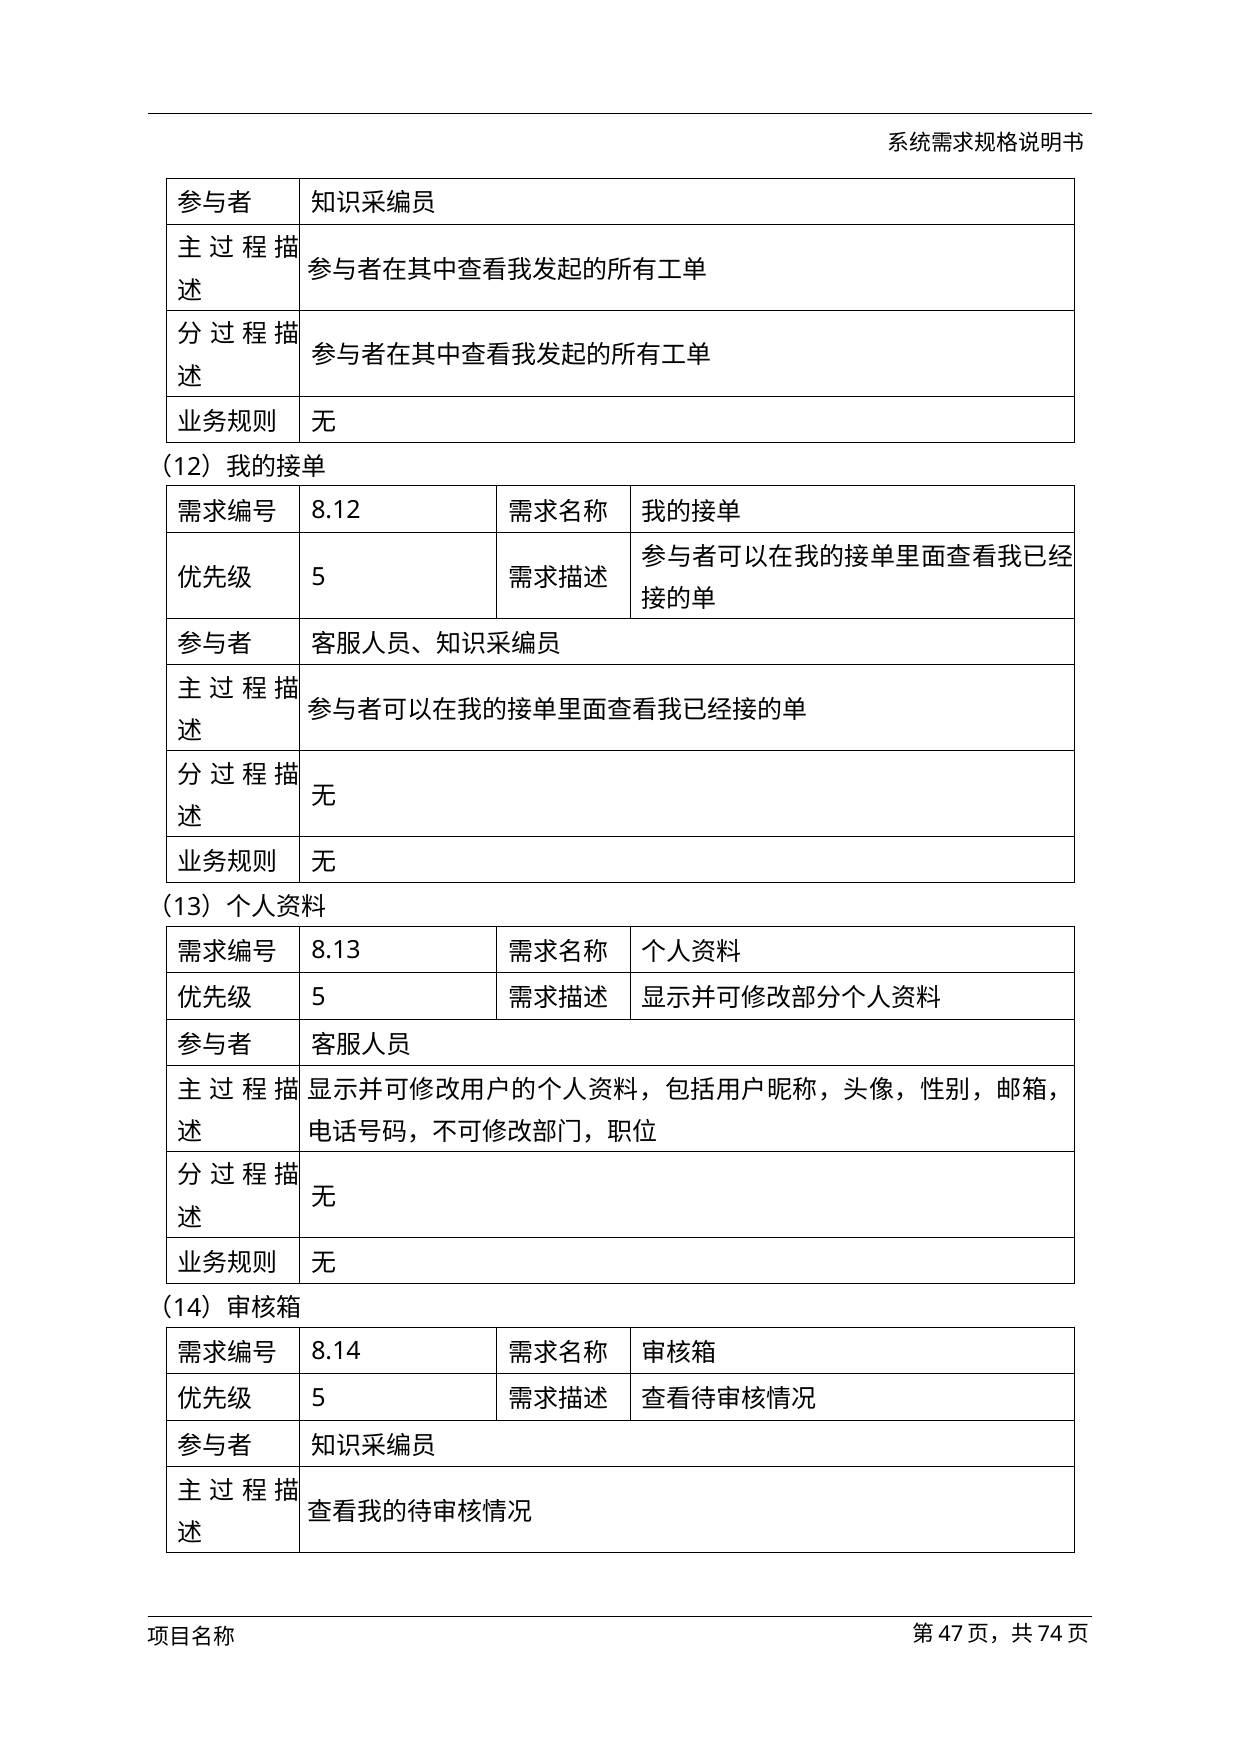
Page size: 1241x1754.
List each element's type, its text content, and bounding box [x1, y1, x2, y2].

table_cell 5 [300, 973, 496, 1019]
table_cell 5 [300, 1374, 496, 1419]
table_cell 主过程描述 [167, 665, 299, 750]
table_cell 需求描述 [497, 973, 630, 1019]
table_cell 参与者 [167, 1020, 299, 1065]
table_cell 主过程描述 [167, 225, 299, 310]
table_cell 客服人员 [300, 1020, 1074, 1065]
table_cell 分过程描述 [167, 751, 299, 836]
table_header 8.12 [300, 486, 496, 532]
table_cell 显示并可修改部分个人资料 [631, 973, 1074, 1019]
table_cell 查看我的待审核情况 [300, 1467, 1074, 1552]
table_cell 5 [300, 533, 496, 618]
table_cell 优先级 [167, 1374, 299, 1419]
text （13）个人资料 [148, 883, 1104, 926]
table_cell 无 [300, 397, 1074, 442]
text （14）审核箱 [148, 1284, 1104, 1327]
table_cell 参与者可以在我的接单里面查看我已经接的单 [631, 533, 1074, 618]
table_cell 无 [300, 837, 1074, 882]
table_cell 主过程描述 [167, 1467, 299, 1552]
table_header 审核箱 [631, 1328, 1074, 1373]
table_cell 业务规则 [167, 837, 299, 882]
table_header 需求编号 [167, 927, 299, 972]
table_header 需求编号 [167, 486, 299, 532]
table_cell 查看待审核情况 [631, 1374, 1074, 1419]
table_header 需求编号 [167, 1328, 299, 1373]
table_header 我的接单 [631, 486, 1074, 532]
table_cell 参与者 [167, 1421, 299, 1466]
table_cell 参与者 [167, 179, 299, 224]
table_cell 显示并可修改用户的个人资料，包括用户昵称，头像，性别，邮箱，电话号码，不可修改部门，职位 [300, 1066, 1074, 1151]
table_cell 知识采编员 [300, 1421, 1074, 1466]
table_cell 优先级 [167, 533, 299, 618]
table_header 8.13 [300, 927, 496, 972]
table_cell 参与者在其中查看我发起的所有工单 [300, 225, 1074, 310]
table_cell 需求描述 [497, 1374, 630, 1419]
table_cell 参与者 [167, 619, 299, 664]
table_cell 无 [300, 1152, 1074, 1237]
table_cell 参与者在其中查看我发起的所有工单 [300, 311, 1074, 396]
table_cell 优先级 [167, 973, 299, 1019]
table_cell 分过程描述 [167, 1152, 299, 1237]
table_cell 需求描述 [497, 533, 630, 618]
table_cell 参与者可以在我的接单里面查看我已经接的单 [300, 665, 1074, 750]
table_header 个人资料 [631, 927, 1074, 972]
table_cell 主过程描述 [167, 1066, 299, 1151]
table_cell 无 [300, 751, 1074, 836]
table_header 需求名称 [497, 486, 630, 532]
table_cell 无 [300, 1238, 1074, 1283]
table_cell 业务规则 [167, 397, 299, 442]
table_header 需求名称 [497, 927, 630, 972]
table_header 需求名称 [497, 1328, 630, 1373]
text （12）我的接单 [148, 443, 1104, 485]
table_header 8.14 [300, 1328, 496, 1373]
table_cell 业务规则 [167, 1238, 299, 1283]
table_cell 知识采编员 [300, 179, 1074, 224]
table_cell 分过程描述 [167, 311, 299, 396]
table_cell 客服人员、知识采编员 [300, 619, 1074, 664]
